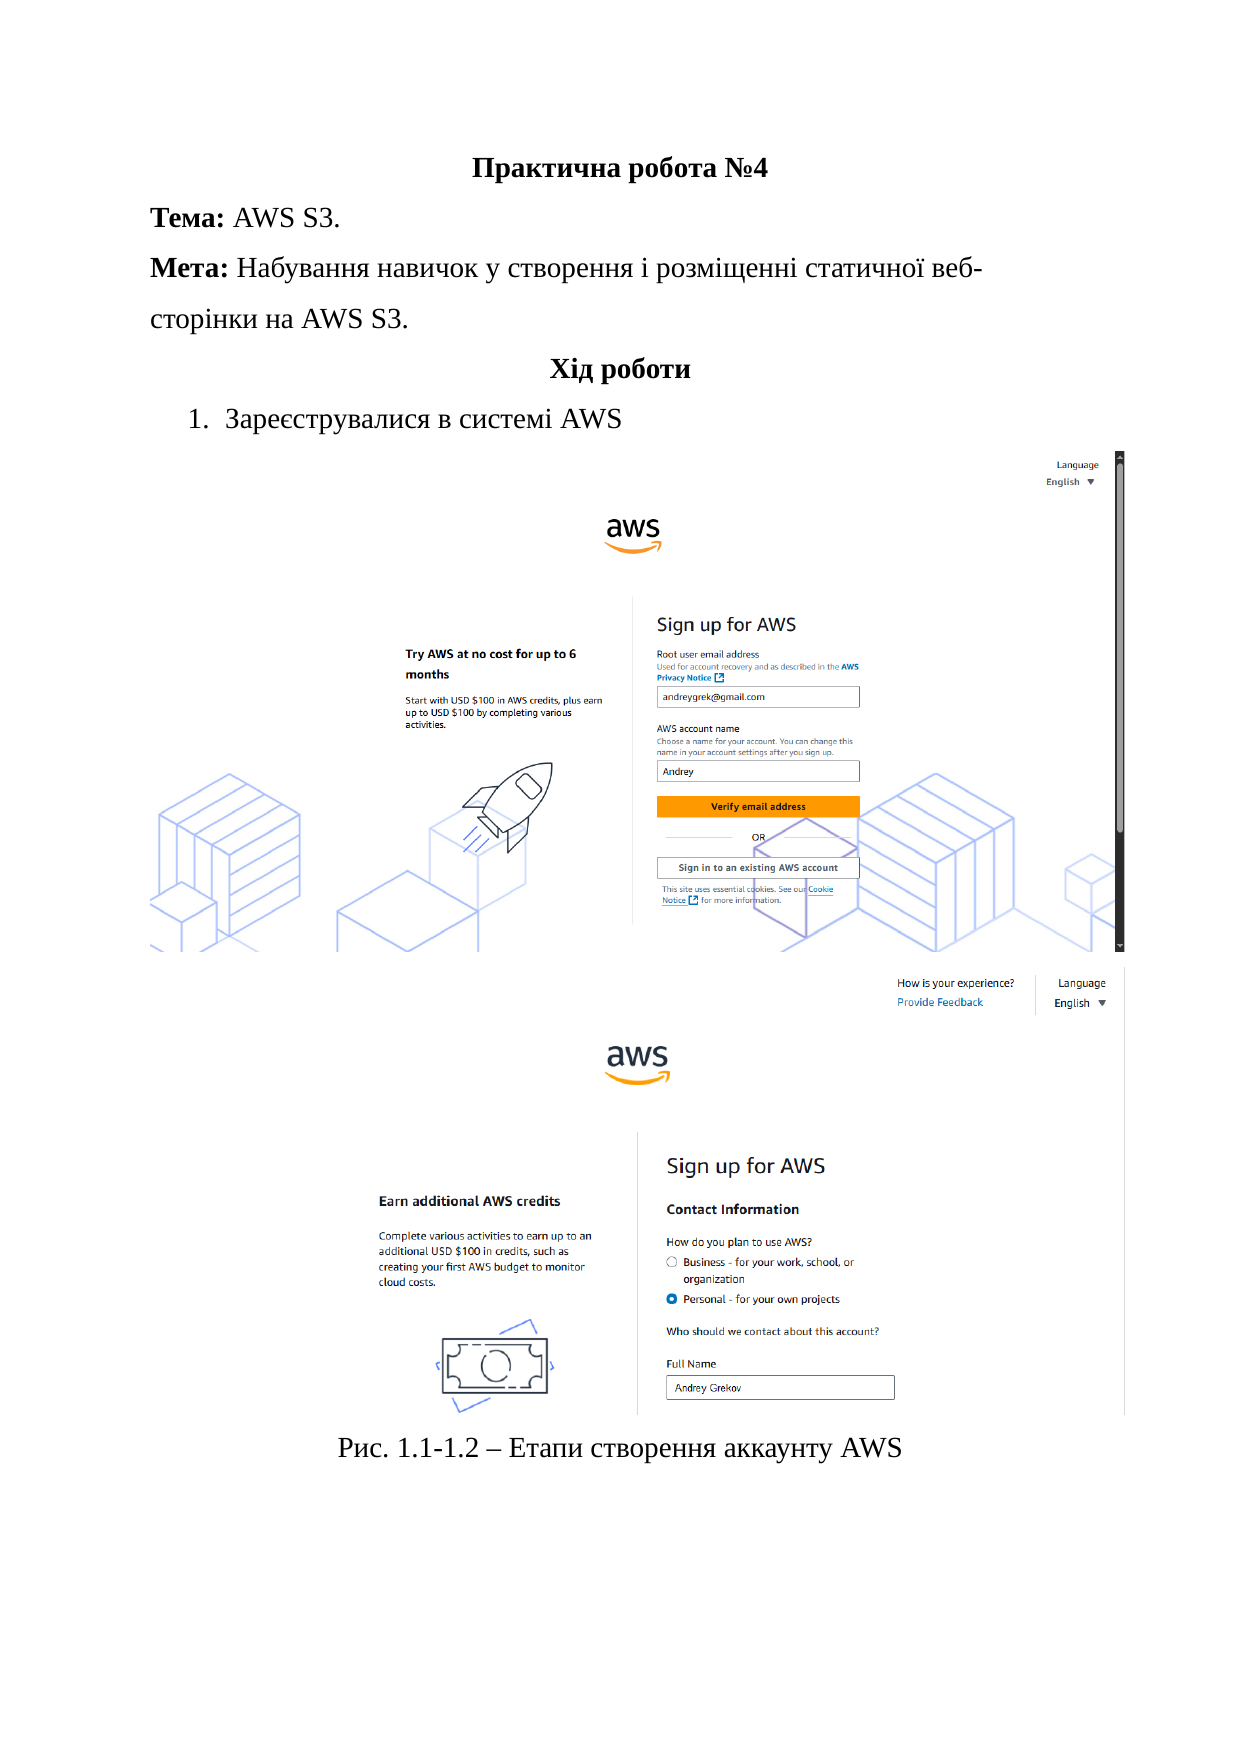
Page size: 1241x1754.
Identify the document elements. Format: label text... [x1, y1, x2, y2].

text Практична робота №4 [150, 150, 1090, 183]
text Рис. 1.1-1.2 – Етапи створення аккаунту AWS [150, 1430, 1090, 1464]
text Тема: AWS S3. [150, 200, 1090, 234]
list Зареєструвалися в системі AWS [187, 402, 1090, 435]
text Хід роботи [150, 351, 1090, 385]
picture [150, 967, 1125, 1415]
text Мета: Набування навичок у створення і розміщенні статичної веб-сторінки на AWS S3. [150, 251, 1090, 334]
picture [150, 451, 1125, 952]
